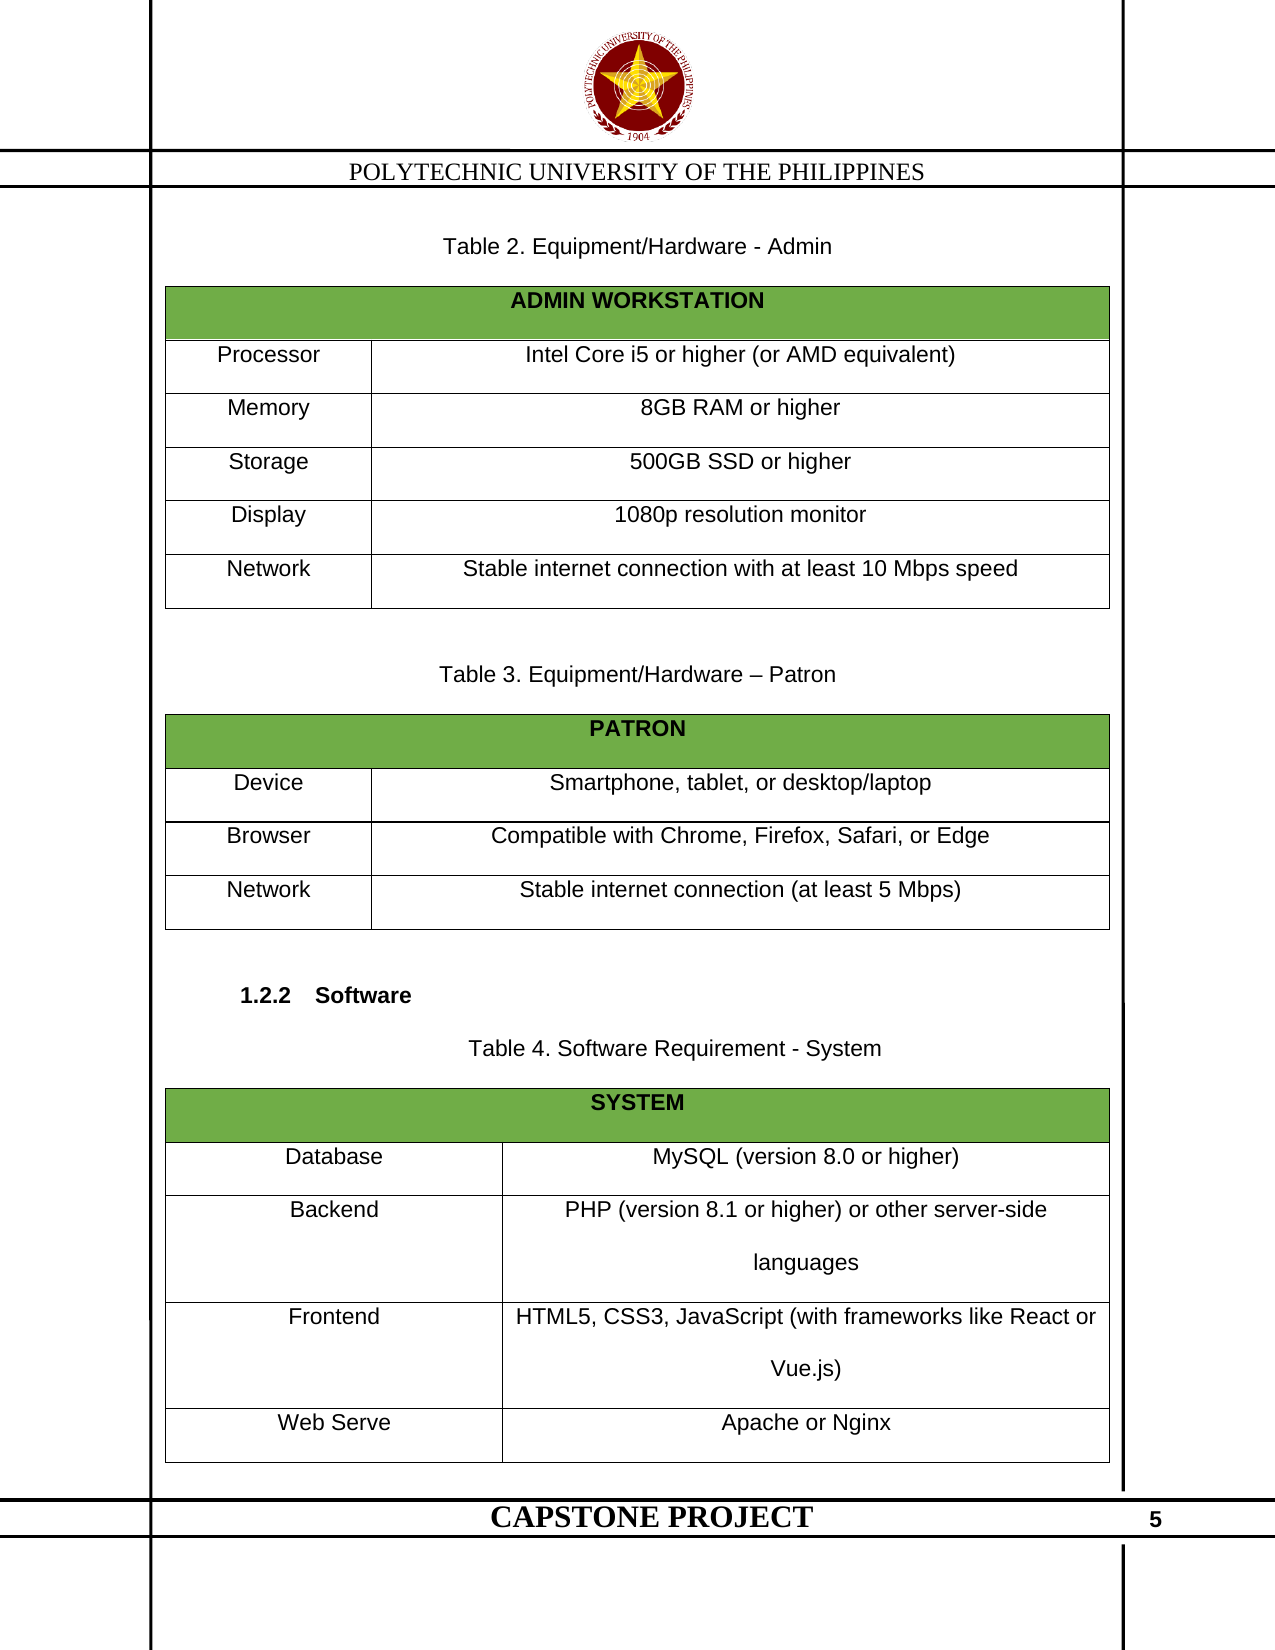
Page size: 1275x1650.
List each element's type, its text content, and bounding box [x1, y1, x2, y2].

table_cell Intel Core i5 or higher (or AMD equivalent) [372, 341, 1109, 393]
table_cell 1080p resolution monitor [372, 501, 1109, 554]
table_cell Device [166, 769, 371, 821]
table_cell PHP (version 8.1 or higher) or other server-side languages [503, 1196, 1109, 1302]
table_cell Apache or Nginx [503, 1409, 1109, 1462]
table_cell MySQL (version 8.0 or higher) [503, 1143, 1109, 1195]
table_cell Stable internet connection (at least 5 Mbps) [372, 876, 1109, 929]
text Table 2. Equipment/Hardware - Admin [165, 233, 1110, 259]
table_header PATRON [166, 715, 1109, 768]
table_cell Network [166, 555, 371, 608]
table_cell Stable internet connection with at least 10 Mbps speed [372, 555, 1109, 608]
text 1.2.2 Software [165, 982, 1110, 1009]
table_cell Backend [166, 1196, 502, 1302]
table_cell Storage [166, 448, 371, 500]
table_cell Web Serve [166, 1409, 502, 1462]
table_cell Display [166, 501, 371, 554]
table_cell 8GB RAM or higher [372, 394, 1109, 447]
text Table 3. Equipment/Hardware – Patron [165, 661, 1110, 688]
table_cell Compatible with Chrome, Firefox, Safari, or Edge [372, 823, 1109, 875]
table_cell Network [166, 876, 371, 929]
picture [582, 31, 694, 142]
table_cell Smartphone, tablet, or desktop/laptop [372, 769, 1109, 821]
table_cell HTML5, CSS3, JavaScript (with frameworks like React or Vue.js) [503, 1303, 1109, 1408]
table_cell Frontend [166, 1303, 502, 1408]
table_cell 500GB SSD or higher [372, 448, 1109, 500]
text Table 4. Software Requirement - System [165, 1035, 1110, 1062]
table_header ADMIN WORKSTATION [166, 287, 1109, 339]
table_header SYSTEM [166, 1089, 1109, 1142]
table_cell Processor [166, 341, 371, 393]
table_cell Browser [166, 823, 371, 875]
table_cell Database [166, 1143, 502, 1195]
table_cell Memory [166, 394, 371, 447]
